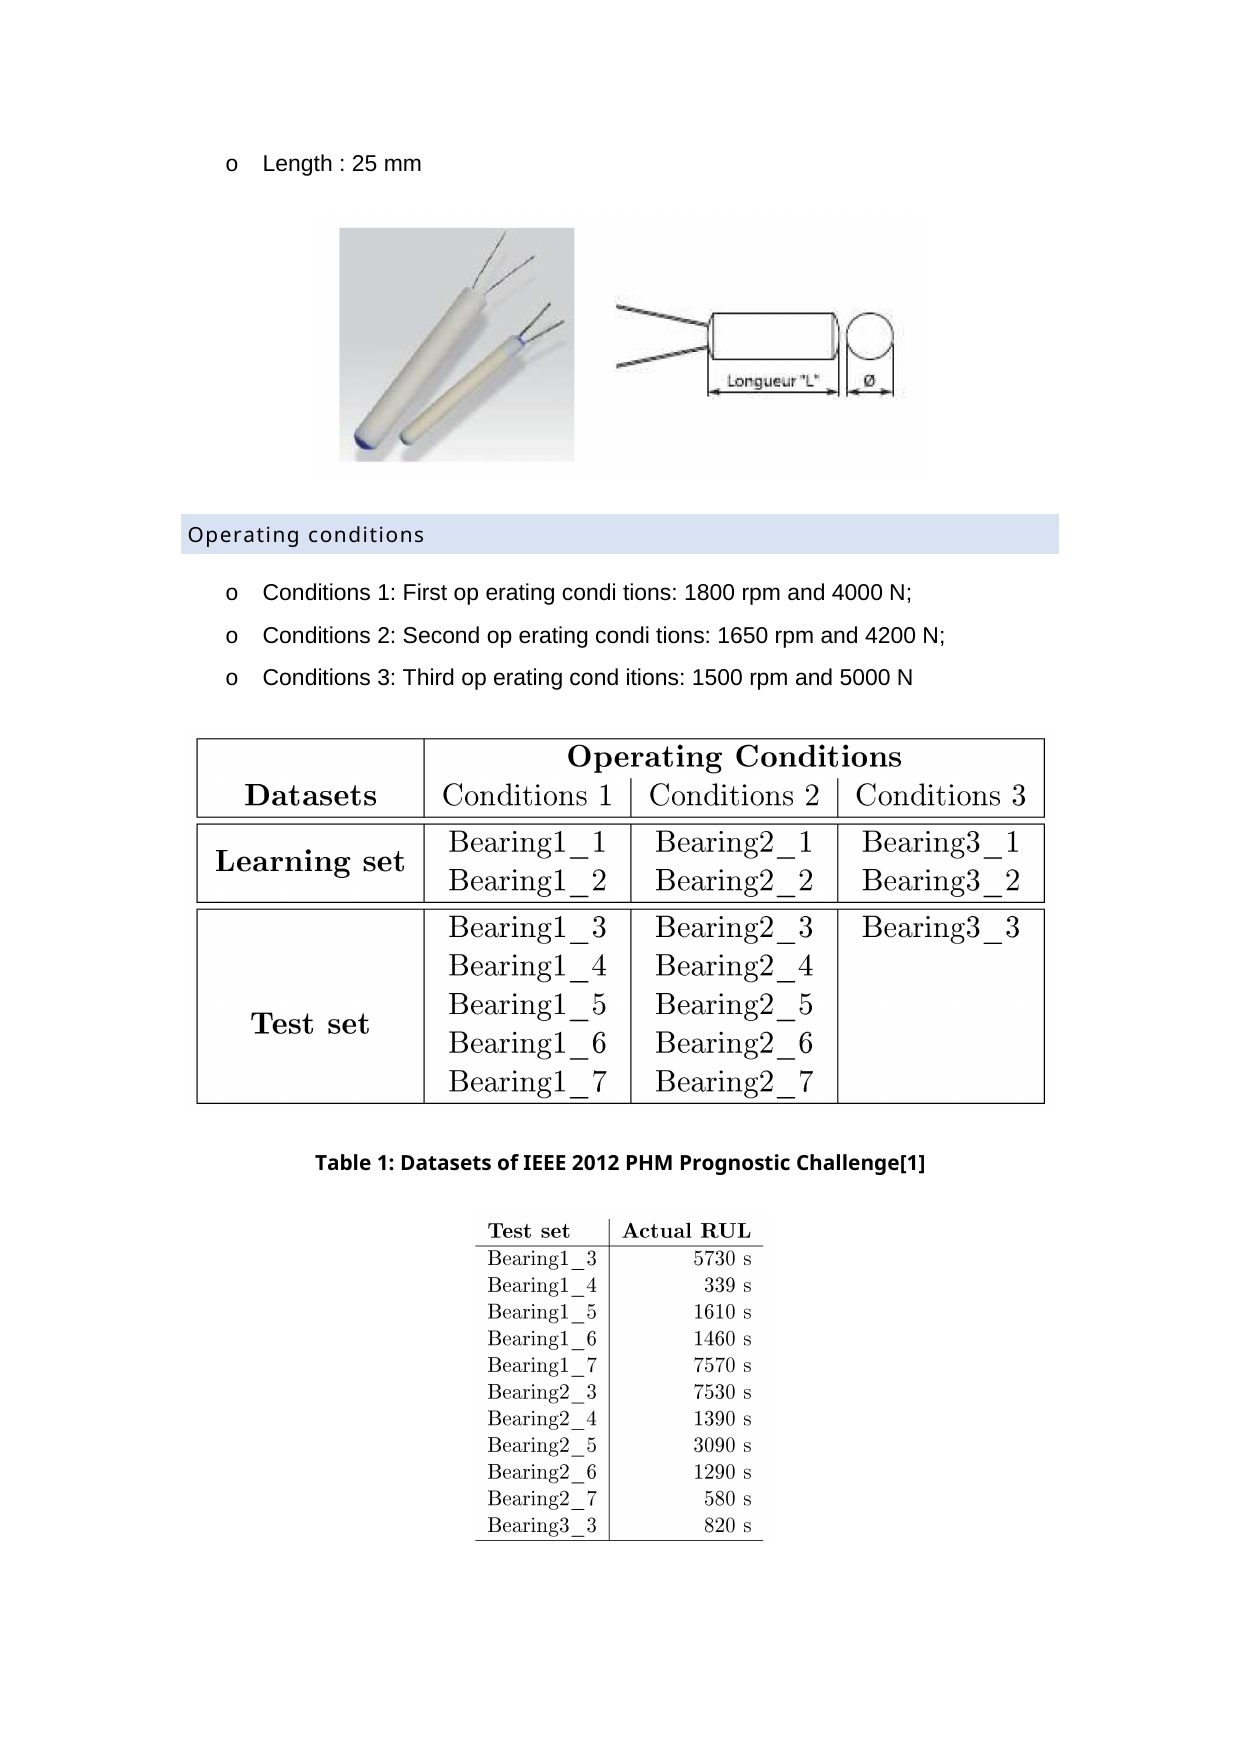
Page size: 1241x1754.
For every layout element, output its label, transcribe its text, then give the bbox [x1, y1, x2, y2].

picture [187, 727, 1053, 1114]
list Conditions 1: First op erating condi tions: 1800 rpm and 4000 N; [225, 579, 1053, 607]
picture [316, 213, 924, 479]
list Conditions 2: Second op erating condi tions: 1650 rpm and 4200 N; [225, 622, 1053, 650]
subtitle Operating conditions [188, 520, 1053, 548]
list Length : 25 mm [225, 150, 1053, 178]
text Table 1: Datasets of IEEE 2012 PHM Prognostic Challenge[1] [187, 1148, 1053, 1177]
list Conditions 3: Third op erating cond itions: 1500 rpm and 5000 N [225, 664, 1053, 692]
picture [470, 1212, 770, 1545]
